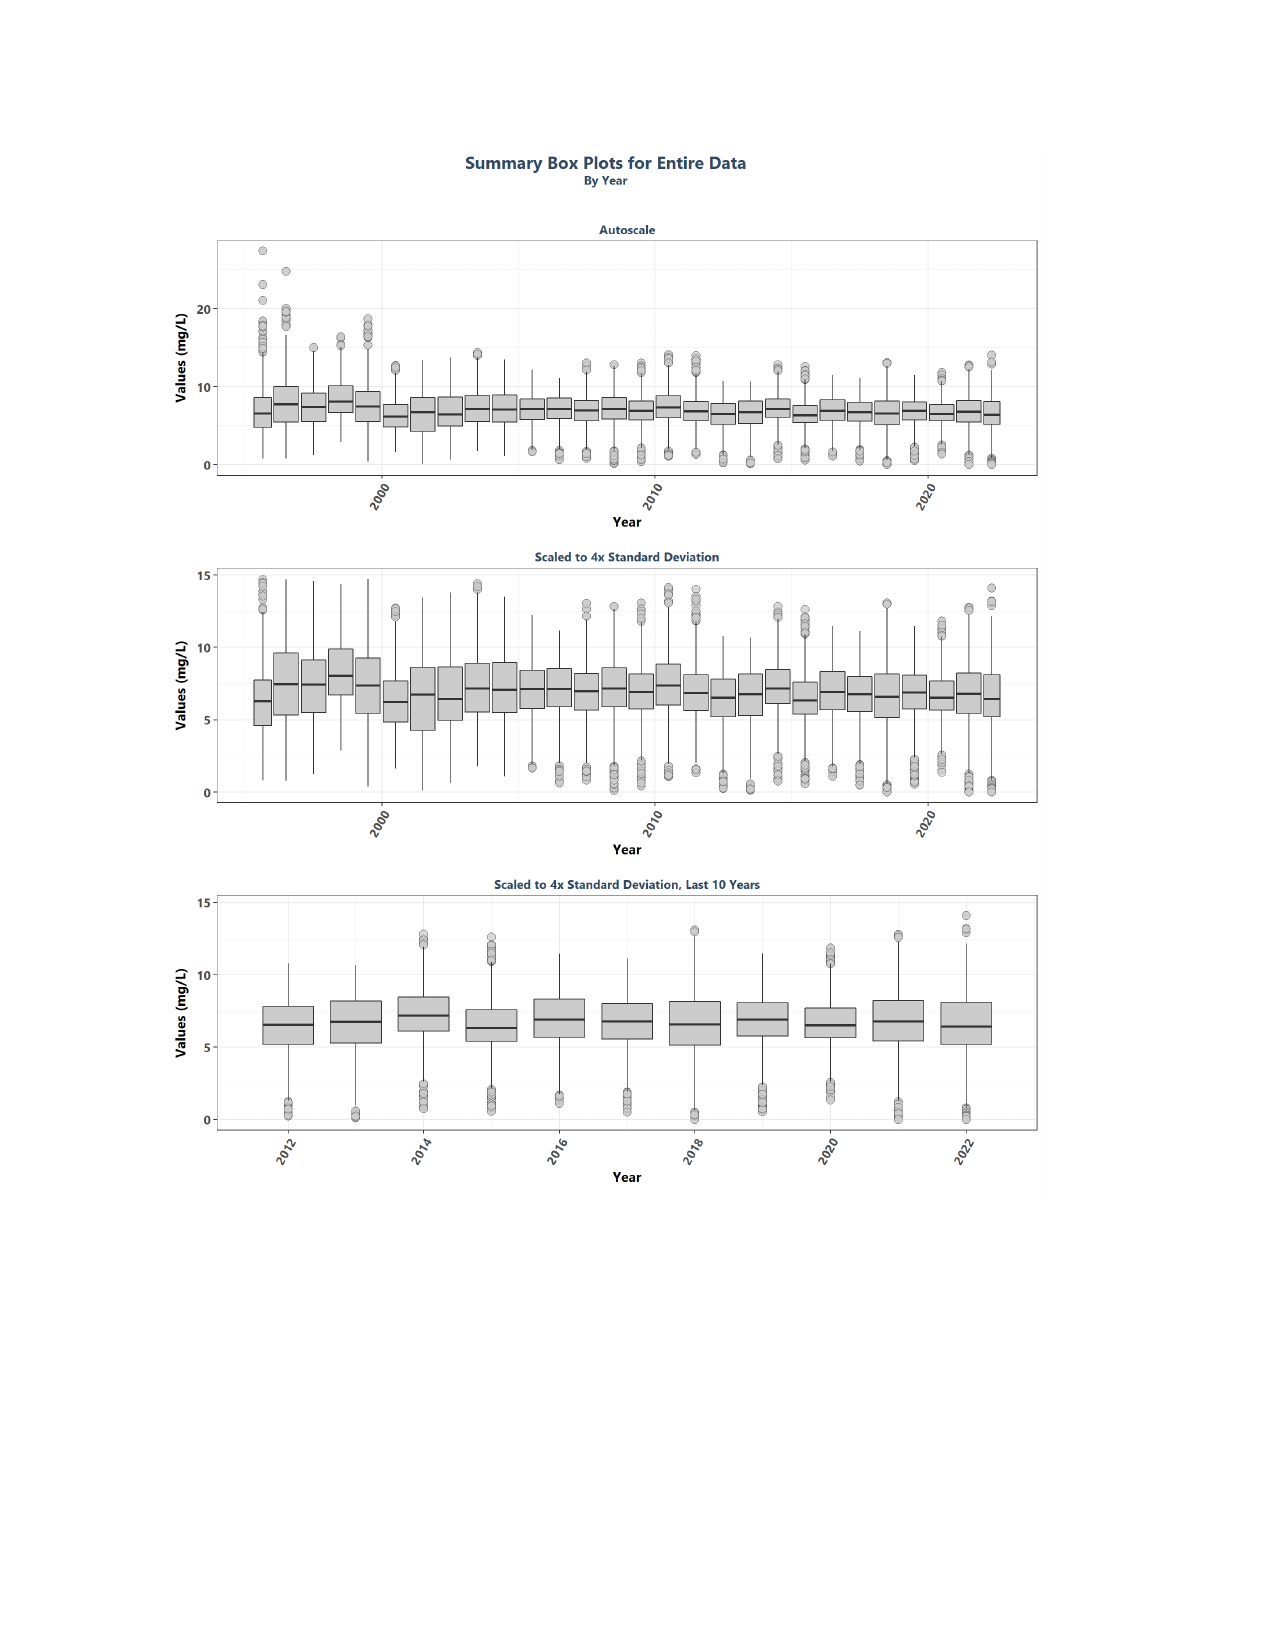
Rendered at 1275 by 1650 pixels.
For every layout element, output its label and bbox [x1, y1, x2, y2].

picture [168, 150, 1044, 1200]
